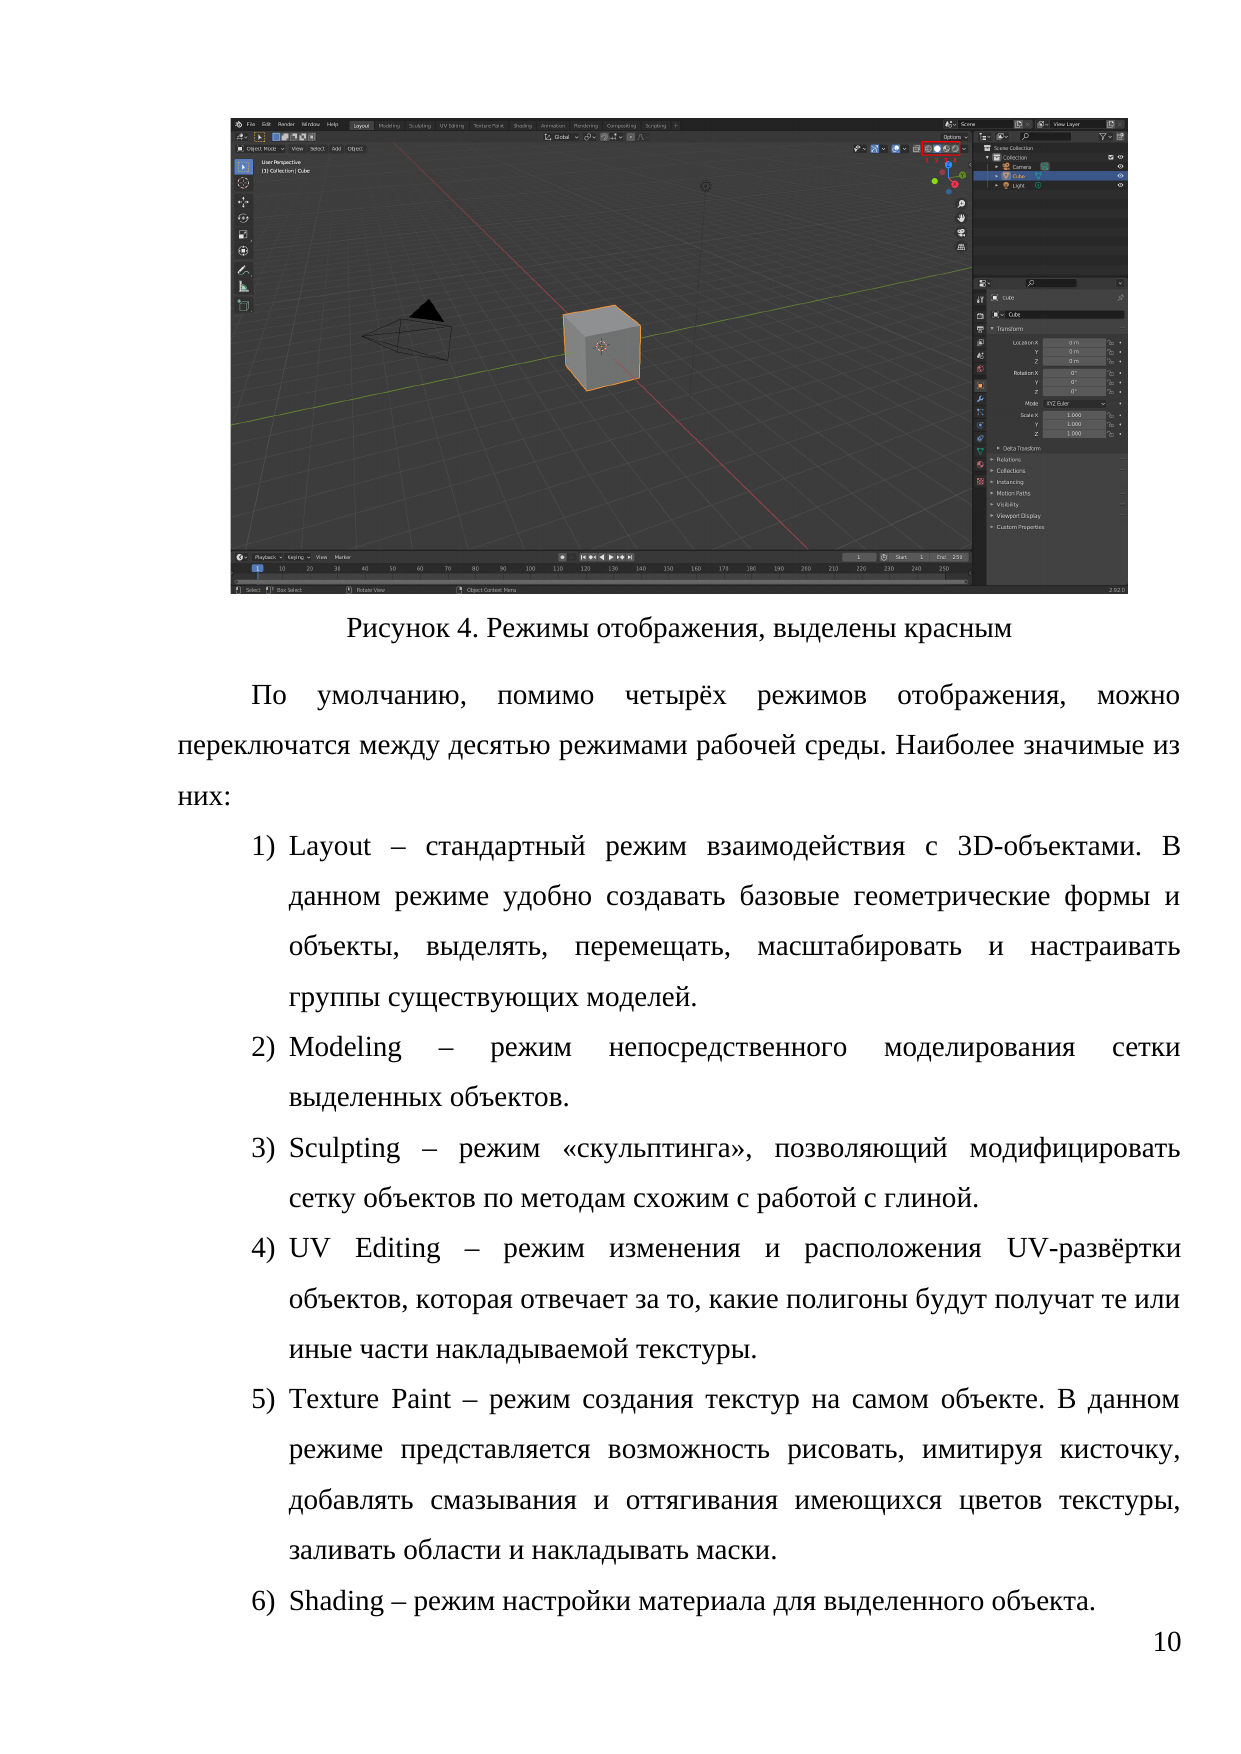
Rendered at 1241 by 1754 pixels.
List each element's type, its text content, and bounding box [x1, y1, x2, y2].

list UV Editing – режим изменения и расположения UV-развёртки объектов, которая отвечает за то, какие полигоны будут получат те или иные части накладываемой текстуры. [251, 1230, 1181, 1364]
list Shading – режим настройки материала для выделенного объекта. [251, 1583, 1181, 1616]
picture [230, 118, 1128, 594]
list Modeling – режим непосредственного моделирования сетки выделенных объектов. [251, 1029, 1181, 1113]
list Sculpting – режим «скульптинга», позволяющий модифицировать сетку объектов по методам схожим с работой с глиной. [251, 1130, 1181, 1214]
list Layout – стандартный режим взаимодействия с 3D-объектами. В данном режиме удобно создавать базовые геометрические формы и объекты, выделять, перемещать, масштабировать и настраивать группы существующих моделей. [251, 828, 1181, 1012]
text По умолчанию, помимо четырёх режимов отображения, можно переключатся между десятью режимами рабочей среды. Наиболее значимые из них: [177, 677, 1181, 811]
text Рисунок 4. Режимы отображения, выделены красным [177, 610, 1181, 643]
list Texture Paint – режим создания текстур на самом объекте. В данном режиме представляется возможность рисовать, имитируя кисточку, добавлять смазывания и оттягивания имеющихся цветов текстуры, заливать области и накладывать маски. [251, 1381, 1181, 1566]
